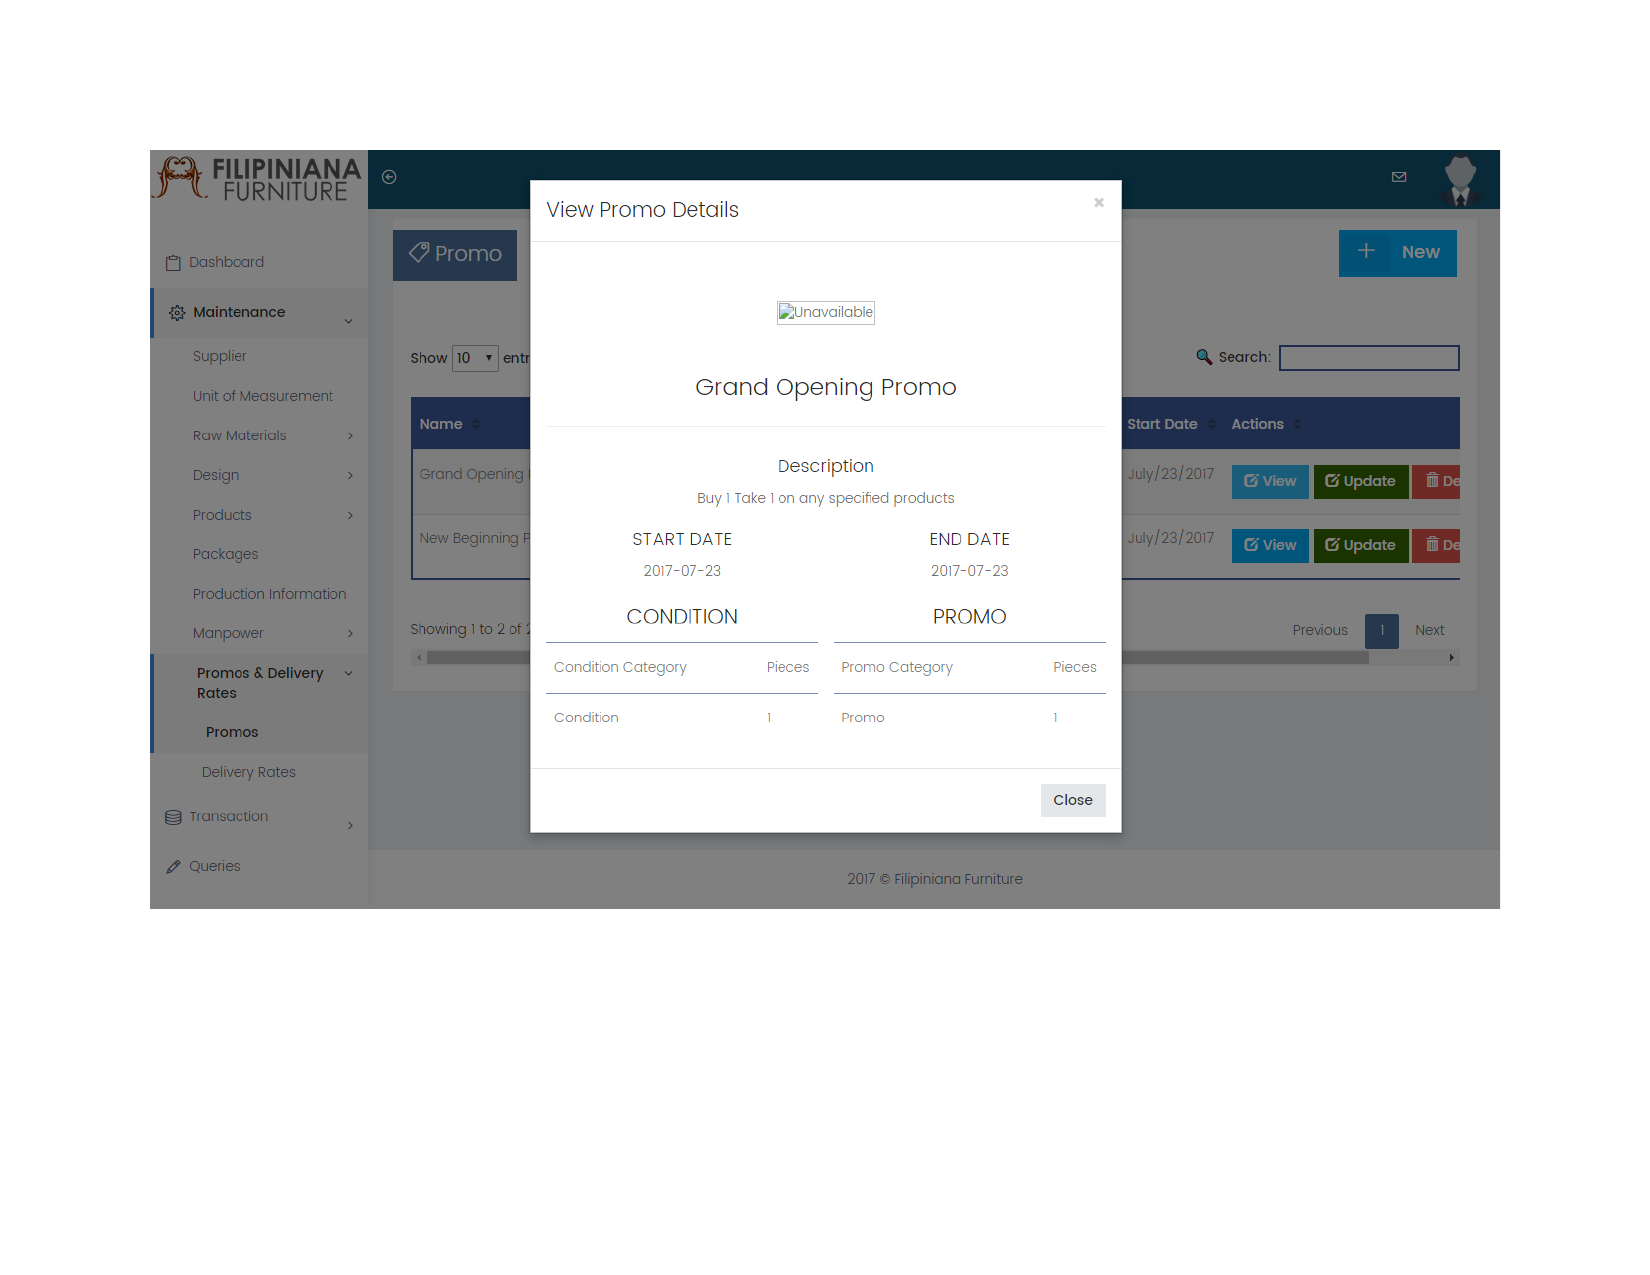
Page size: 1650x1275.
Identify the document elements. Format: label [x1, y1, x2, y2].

picture [150, 150, 1500, 909]
